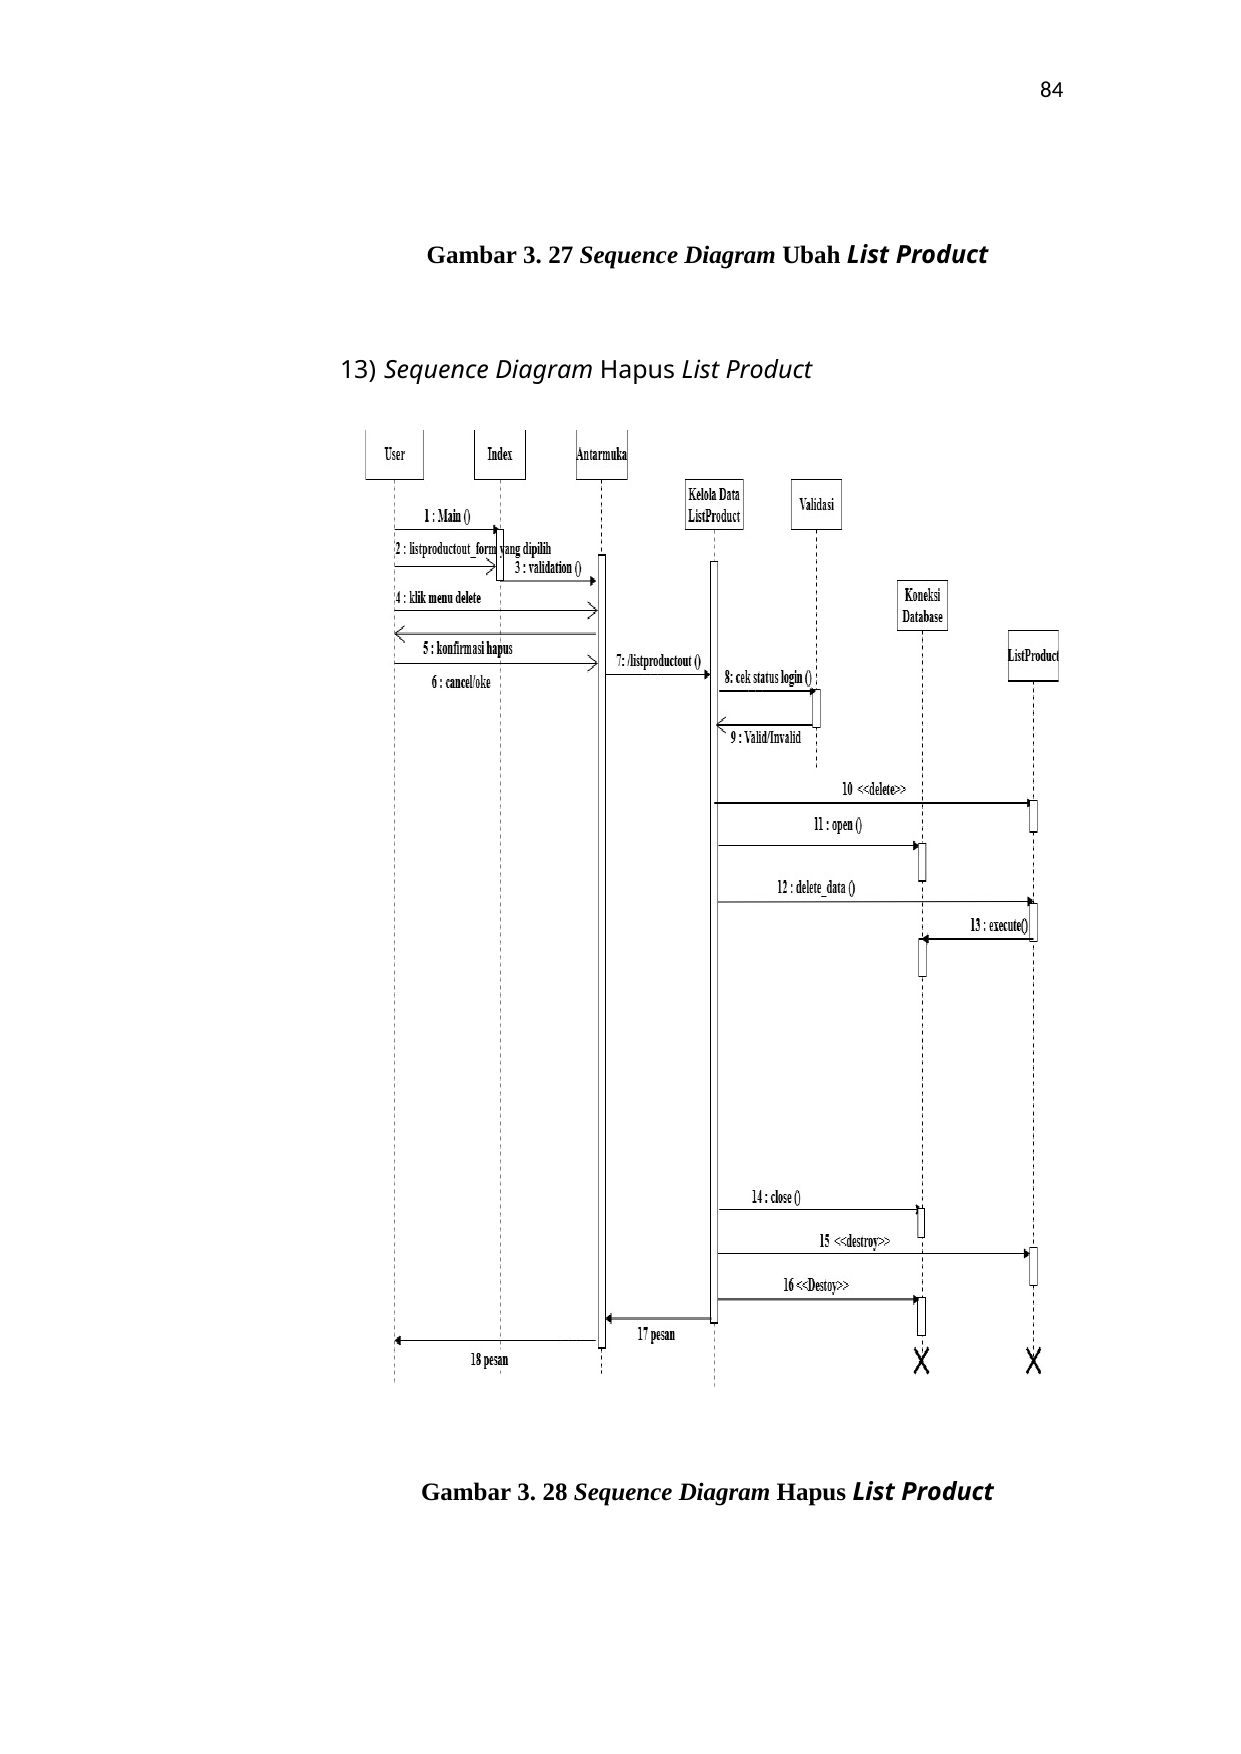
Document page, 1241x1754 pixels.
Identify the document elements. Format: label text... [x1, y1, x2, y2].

text Gambar 3. 27 Sequence Diagram Ubah List Product [354, 236, 1063, 270]
picture [365, 430, 1059, 1387]
list Sequence Diagram Hapus List Product [340, 352, 1063, 386]
text Gambar 3. 28 Sequence Diagram Hapus List Product [354, 1473, 1063, 1507]
